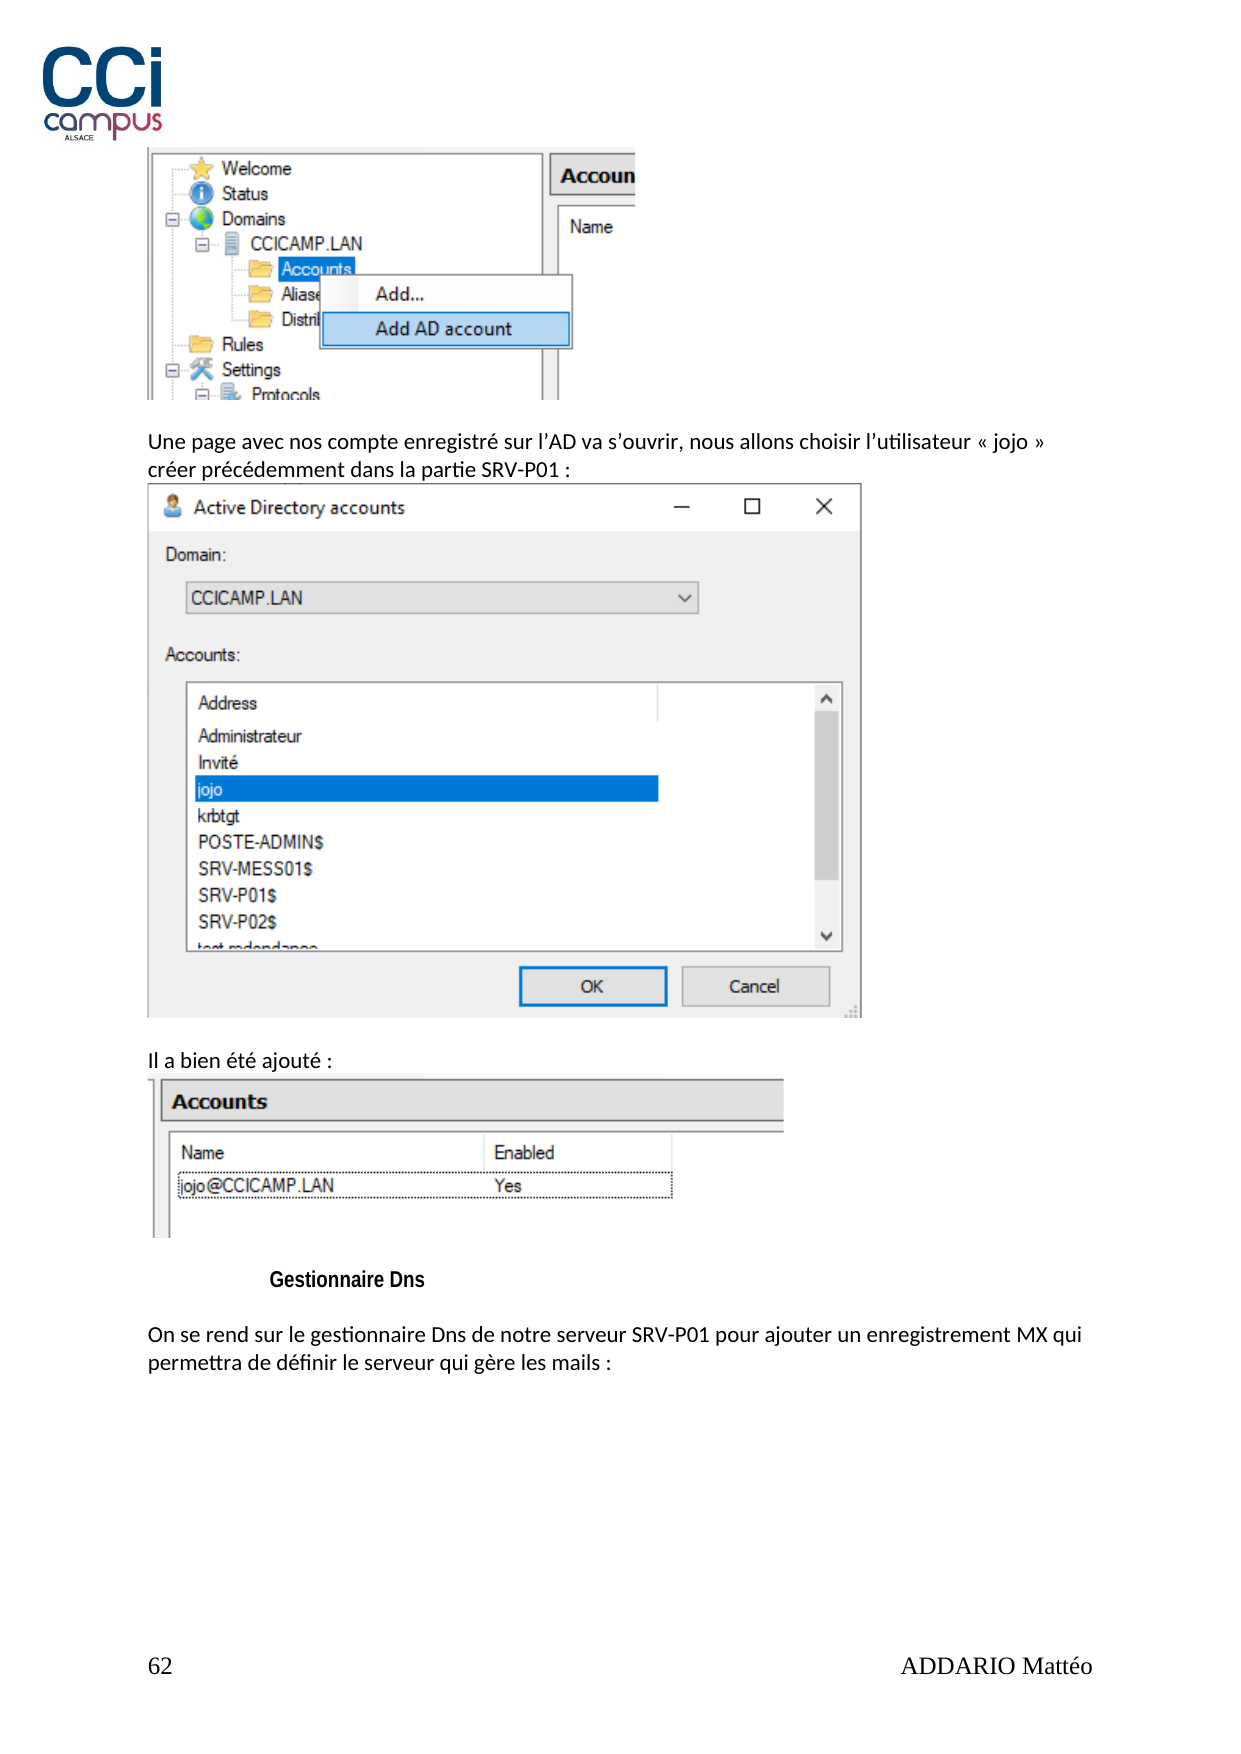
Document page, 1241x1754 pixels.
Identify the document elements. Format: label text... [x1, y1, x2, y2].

picture [147, 483, 862, 1018]
subtitle Gestionnaire Dns [269, 1266, 1093, 1292]
picture [147, 1073, 784, 1238]
picture [35, 26, 636, 400]
text On se rend sur le gestionnaire Dns de notre serveur SRV-P01 pour ajouter un enregistrement MX qui permettra de définir le serveur qui gère les mails : [148, 1320, 1093, 1376]
text Il a bien été ajouté : [148, 1046, 1093, 1074]
text Une page avec nos compte enregistré sur l’AD va s’ouvrir, nous allons choisir l’utilisateur « jojo » créer précédemment dans la partie SRV-P01 : [148, 427, 1093, 483]
